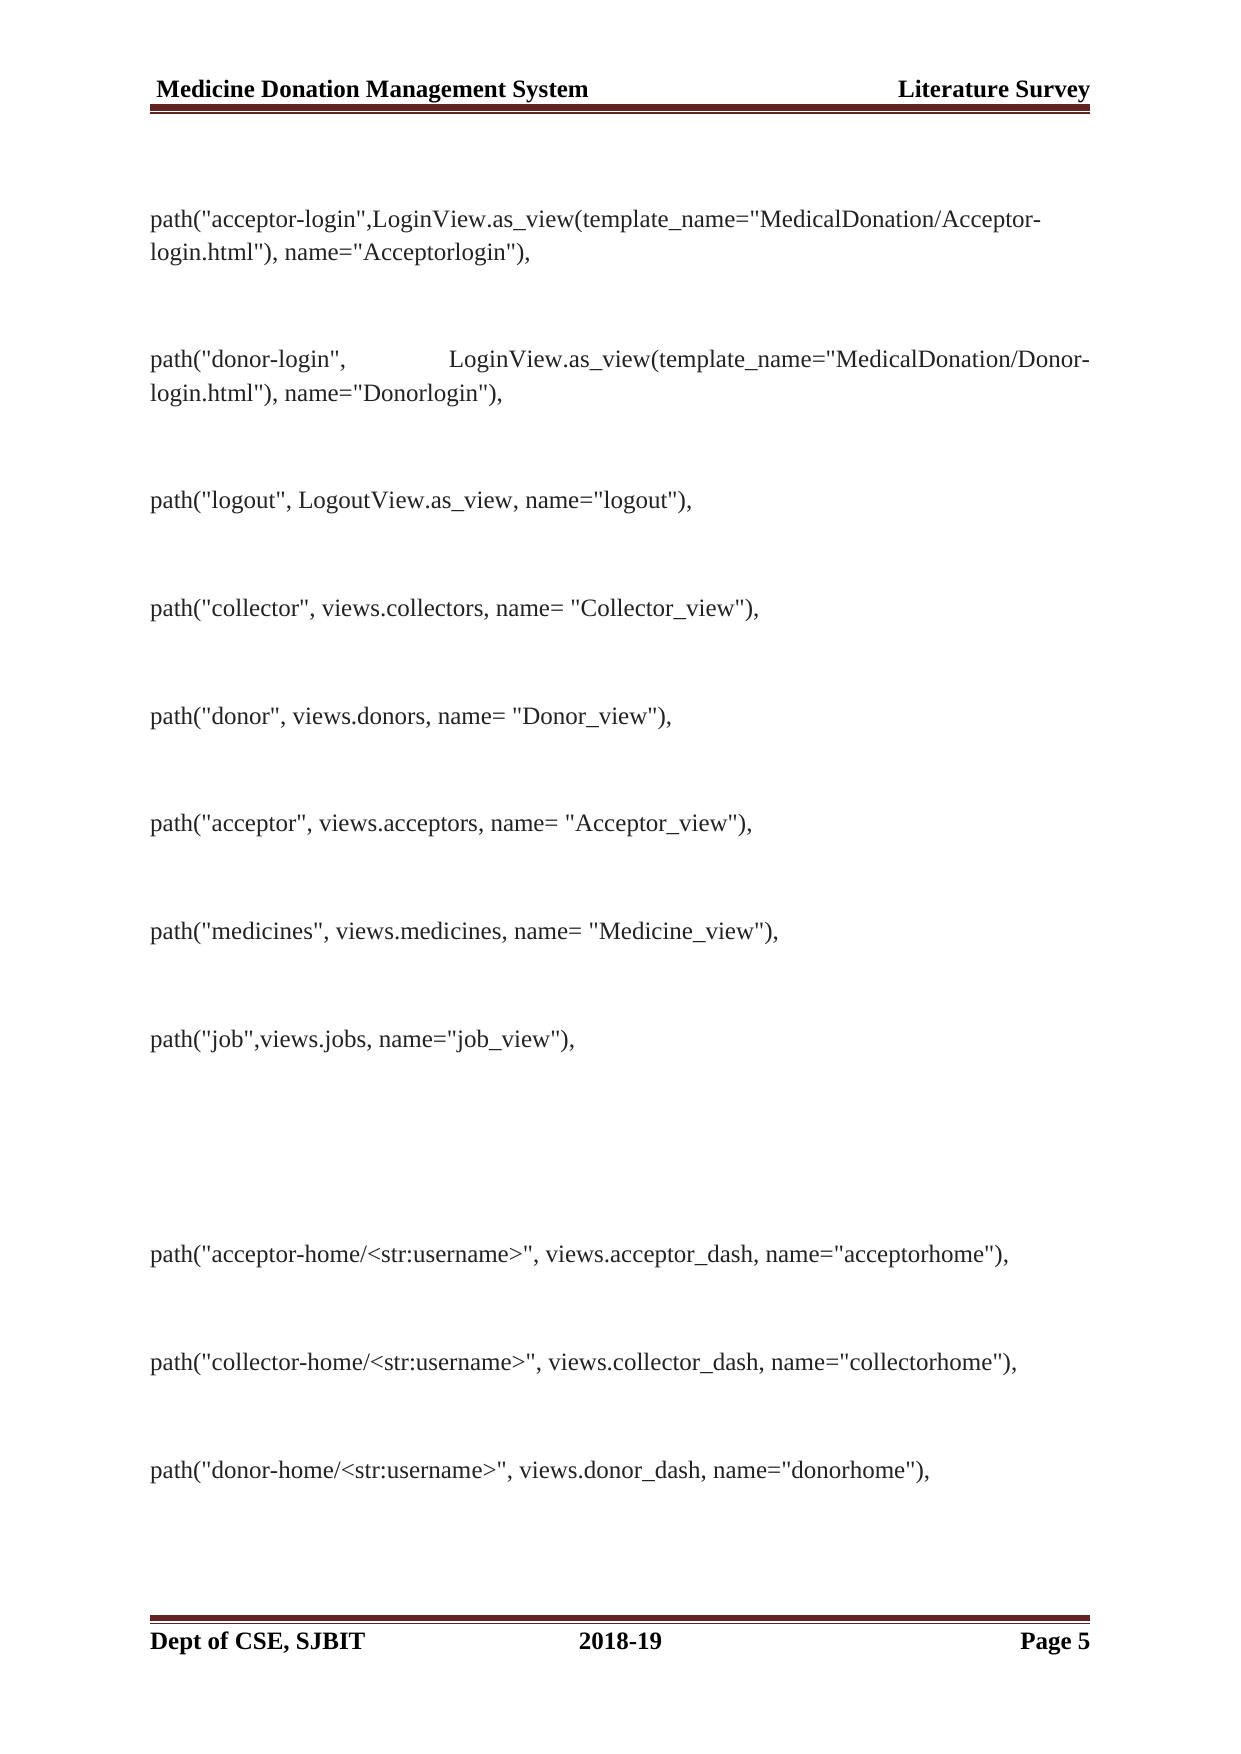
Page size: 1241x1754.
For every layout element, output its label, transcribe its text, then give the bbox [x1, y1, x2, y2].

text path("logout", LogoutView.as_view, name="logout"), [150, 485, 1090, 514]
text path("acceptor", views.acceptors, name= "Acceptor_view"), [150, 808, 1090, 837]
text path("donor-login", LoginView.as_view(template_name="MedicalDonation/Donor-login.html"), name="Donorlogin"), [150, 344, 1090, 406]
text path("acceptor-home/<str:username>", views.acceptor_dash, name="acceptorhome"), [150, 1239, 1090, 1268]
text path("job",views.jobs, name="job_view"), [150, 1024, 1090, 1053]
text path("donor", views.donors, name= "Donor_view"), [150, 701, 1090, 729]
text path("collector-home/<str:username>", views.collector_dash, name="collectorhome"), [150, 1347, 1090, 1376]
text path("medicines", views.medicines, name= "Medicine_view"), [150, 916, 1090, 945]
text path("donor-home/<str:username>", views.donor_dash, name="donorhome"), [150, 1455, 1090, 1483]
text path("acceptor-login",LoginView.as_view(template_name="MedicalDonation/Acceptor-login.html"), name="Acceptorlogin"), [150, 204, 1090, 266]
text path("collector", views.collectors, name= "Collector_view"), [150, 593, 1090, 622]
